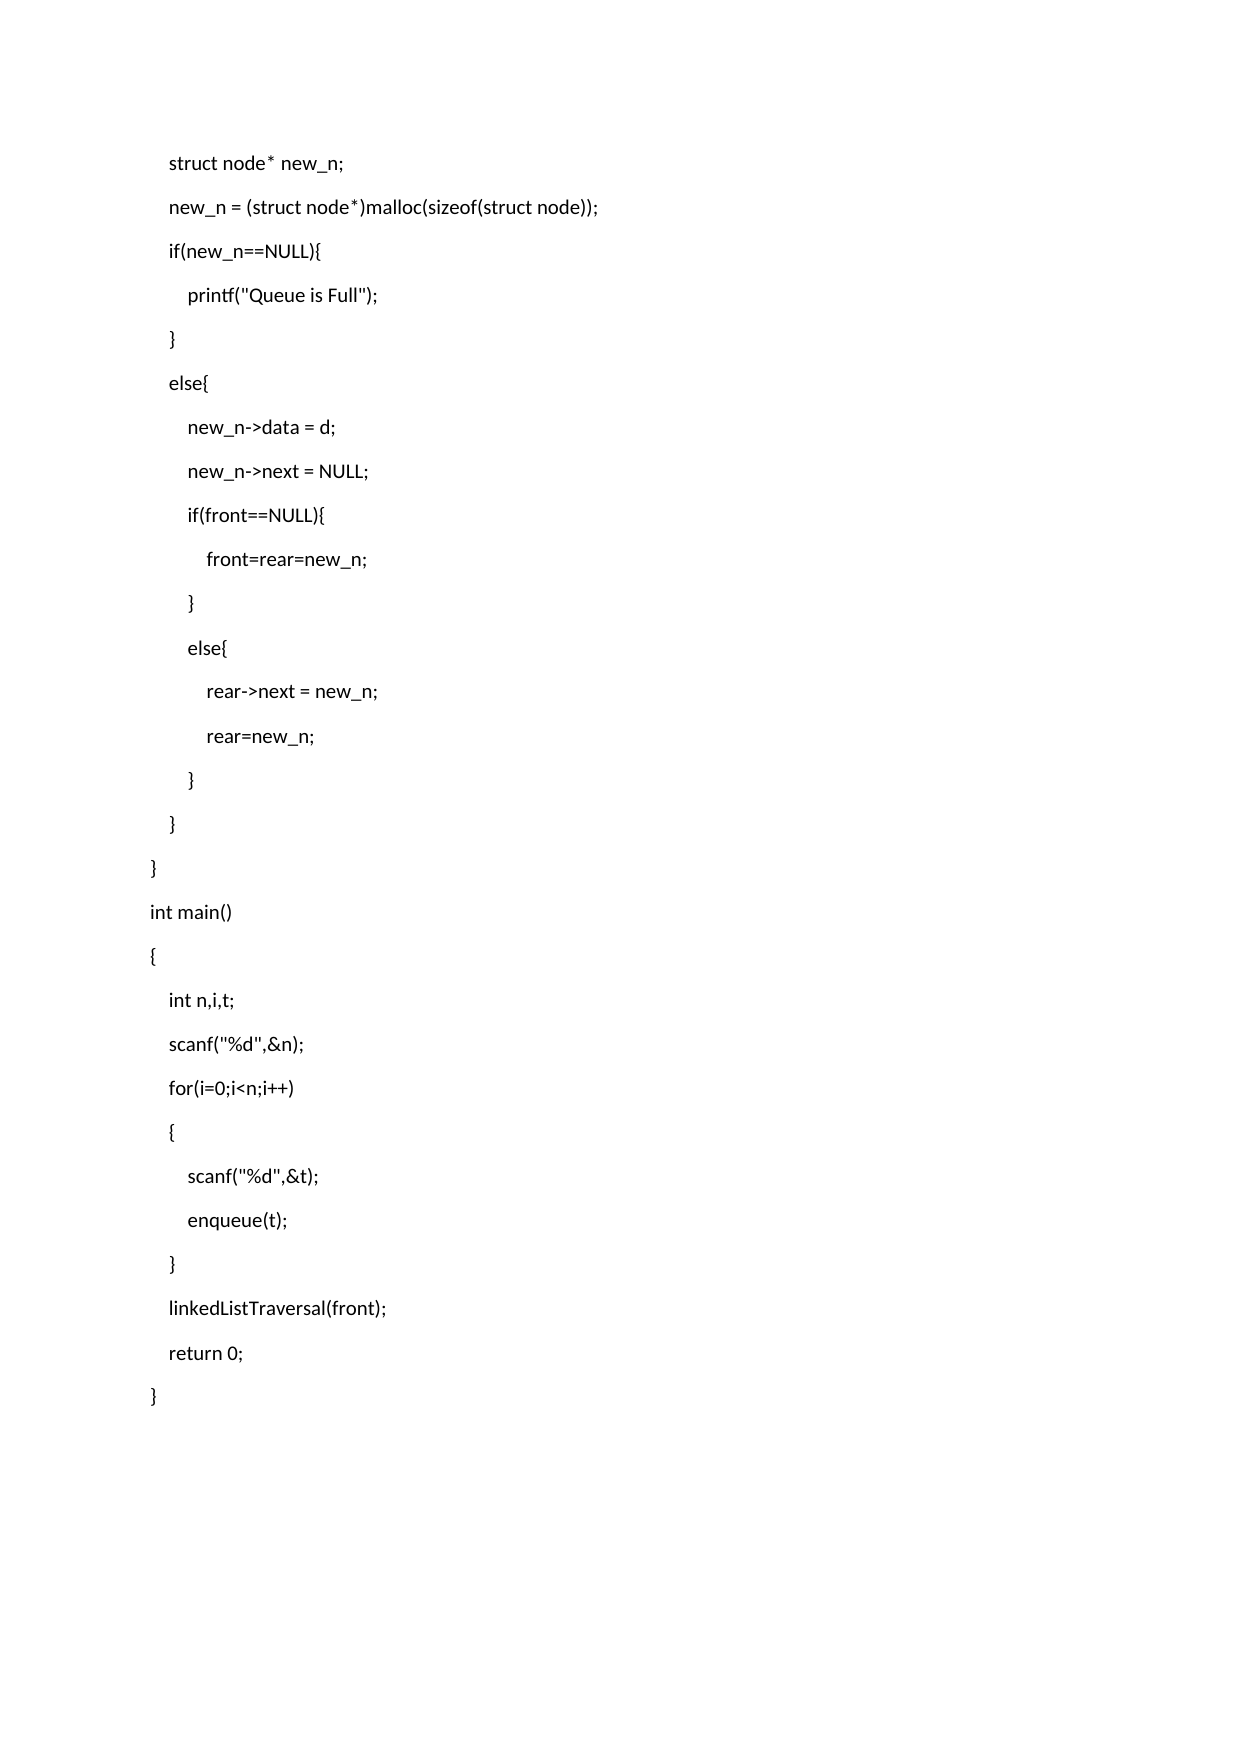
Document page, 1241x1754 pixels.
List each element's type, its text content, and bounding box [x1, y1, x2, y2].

text } [150, 591, 1090, 616]
text new_n = (struct node*)malloc(sizeof(struct node)); [150, 194, 1090, 219]
text } [150, 1384, 1090, 1409]
text scanf("%d",&n); [150, 1031, 1090, 1057]
text enqueue(t); [150, 1207, 1090, 1233]
text linkedListTraversal(front); [150, 1296, 1090, 1321]
text if(new_n==NULL){ [150, 238, 1090, 263]
text rear=new_n; [150, 723, 1090, 748]
text front=rear=new_n; [150, 547, 1090, 572]
text { [150, 943, 1090, 968]
text int n,i,t; [150, 987, 1090, 1013]
text new_n->data = d; [150, 414, 1090, 440]
text else{ [150, 370, 1090, 396]
text } [150, 811, 1090, 836]
text int main() [150, 899, 1090, 924]
text if(front==NULL){ [150, 502, 1090, 528]
text for(i=0;i<n;i++) [150, 1075, 1090, 1101]
text } [150, 767, 1090, 792]
text return 0; [150, 1340, 1090, 1365]
text struct node* new_n; [150, 150, 1090, 175]
text rear->next = new_n; [150, 679, 1090, 704]
text } [150, 1252, 1090, 1277]
text printf("Queue is Full"); [150, 282, 1090, 308]
text { [150, 1119, 1090, 1145]
text new_n->next = NULL; [150, 458, 1090, 484]
text } [150, 326, 1090, 352]
text else{ [150, 635, 1090, 660]
text } [150, 855, 1090, 880]
text scanf("%d",&t); [150, 1163, 1090, 1189]
